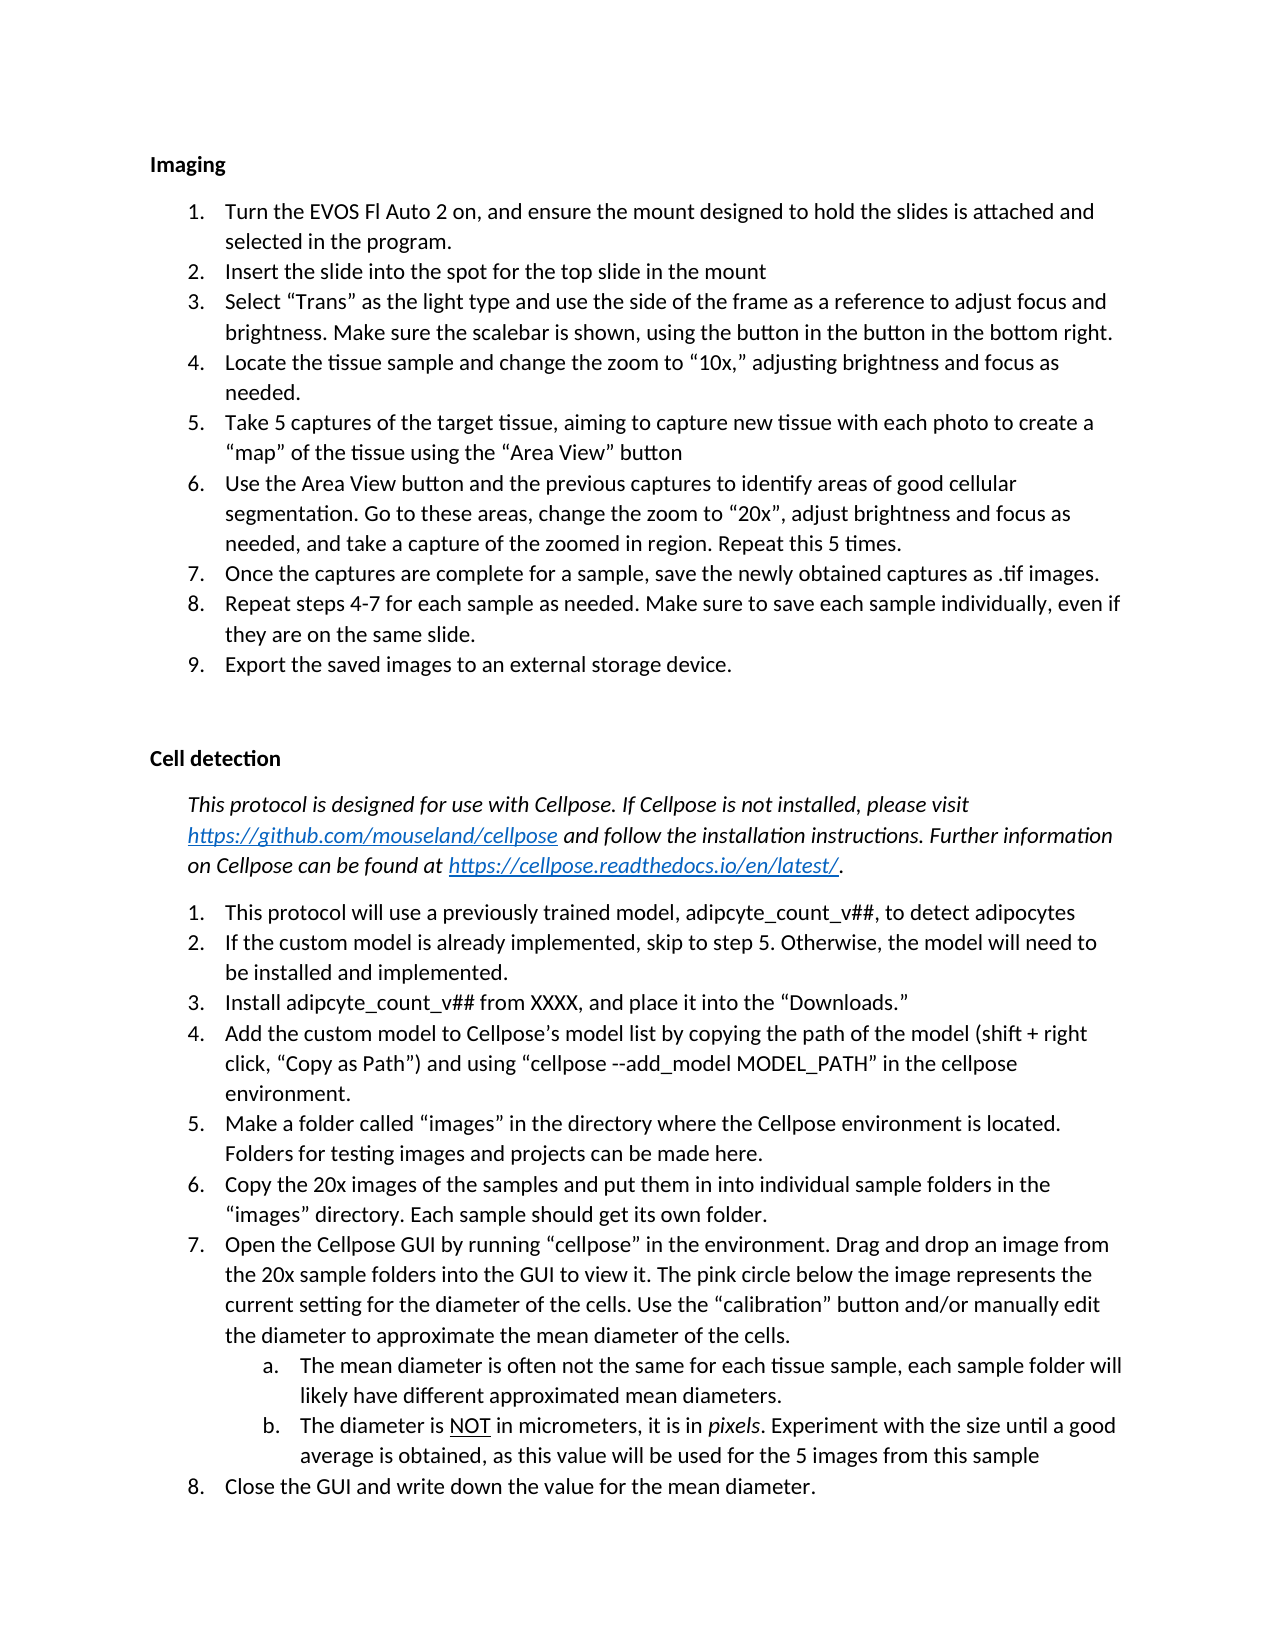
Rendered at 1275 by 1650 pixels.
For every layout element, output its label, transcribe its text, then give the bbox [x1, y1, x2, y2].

list Repeat steps 4-7 for each sample as needed. Make sure to save each sample individually, even if they are on the same slide. [187, 589, 1125, 648]
list Take 5 captures of the target tissue, aiming to capture new tissue with each photo to create a “map” of the tissue using the “Area View” button [187, 408, 1125, 467]
list Add the custom model to Cellpose’s model list by copying the path of the model (shift + right click, “Copy as Path”) and using “cellpose --add_model MODEL_PATH” in the cellpose environment. [187, 1019, 1125, 1107]
list Open the Cellpose GUI by running “cellpose” in the environment. Drag and drop an image from the 20x sample folders into the GUI to view it. The pink circle below the image represents the current setting for the diameter of the cells. Use the “calibration” button and/or manually edit the diameter to approximate the mean diameter of the cells. [187, 1230, 1125, 1349]
list Export the saved images to an external storage device. [187, 650, 1125, 678]
list Turn the EVOS Fl Auto 2 on, and ensure the mount designed to hold the slides is attached and selected in the program. [187, 197, 1125, 255]
list The diameter is NOT in micrometers, it is in pixels. Experiment with the size until a good average is obtained, as this value will be used for the 5 images from this sample [262, 1411, 1125, 1470]
list Select “Trans” as the light type and use the side of the frame as a reference to adjust focus and brightness. Make sure the scalebar is shown, using the button in the button in the bottom right. [187, 287, 1125, 346]
list The mean diameter is often not the same for each tissue sample, each sample folder will likely have different approximated mean diameters. [262, 1351, 1125, 1409]
text Imaging [150, 150, 1125, 178]
list Install adipcyte_count_v## from XXXX, and place it into the “Downloads.” [187, 988, 1125, 1017]
list Locate the tissue sample and change the zoom to “10x,” adjusting brightness and focus as needed. [187, 348, 1125, 406]
list Copy the 20x images of the samples and put them in into individual sample folders in the “images” directory. Each sample should get its own folder. [187, 1170, 1125, 1228]
list Make a folder called “images” in the directory where the Cellpose environment is located. Folders for testing images and projects can be made here. [187, 1109, 1125, 1168]
text Cell detection [150, 744, 1125, 772]
text This protocol is designed for use with Cellpose. If Cellpose is not installed, please visit https://github.com/mouseland/cellpose and follow the installation instructions. Further information on Cellpose can be found at https://cellpose.readthedocs.io/en/latest/. [187, 791, 1125, 879]
list Insert the slide into the spot for the top slide in the mount [187, 257, 1125, 285]
list Use the Area View button and the previous captures to identify areas of good cellular segmentation. Go to these areas, change the zoom to “20x”, adjust brightness and focus as needed, and take a capture of the zoomed in region. Repeat this 5 times. [187, 469, 1125, 557]
list This protocol will use a previously trained model, adipcyte_count_v##, to detect adipocytes [187, 898, 1125, 926]
list Close the GUI and write down the value for the mean diameter. [187, 1472, 1125, 1500]
list Once the captures are complete for a sample, save the newly obtained captures as .tif images. [187, 559, 1125, 587]
list If the custom model is already implemented, skip to step 5. Otherwise, the model will need to be installed and implemented. [187, 928, 1125, 986]
